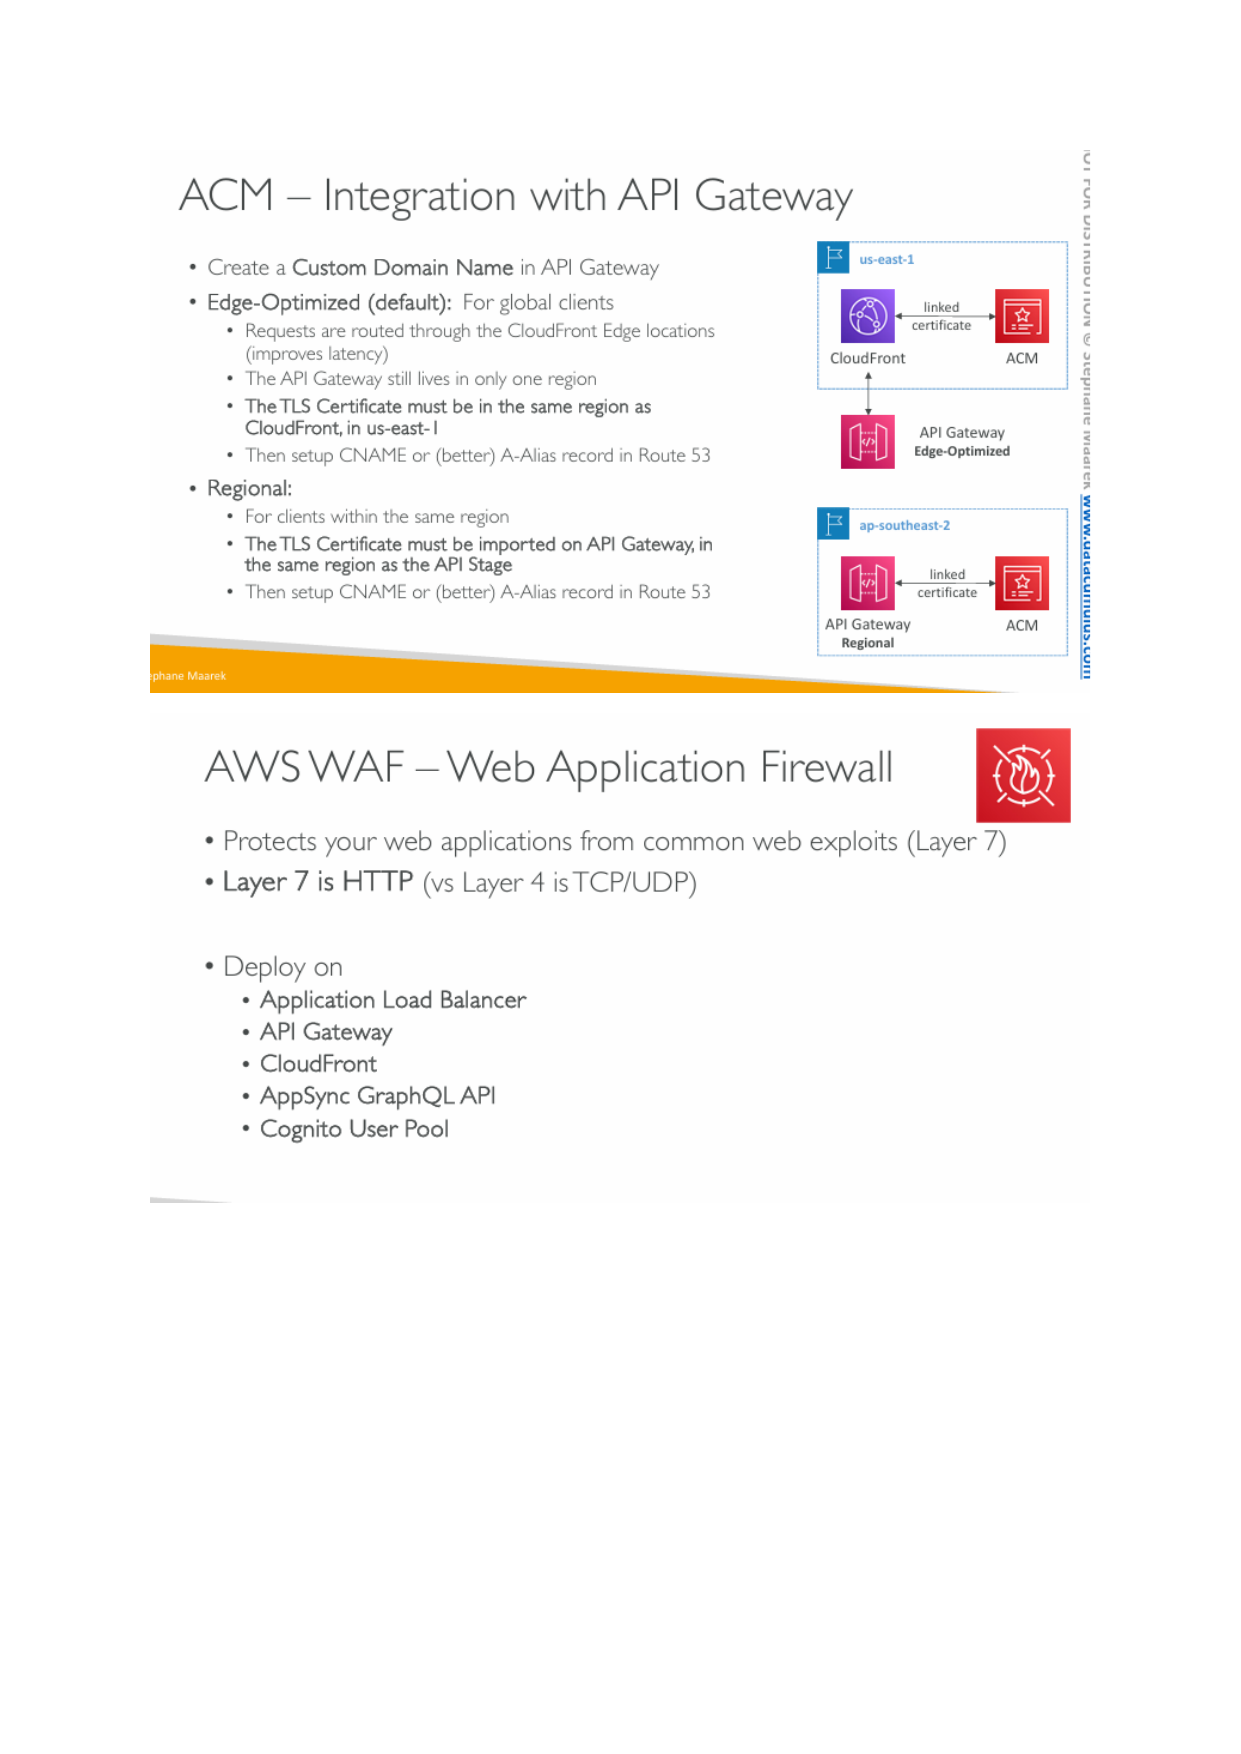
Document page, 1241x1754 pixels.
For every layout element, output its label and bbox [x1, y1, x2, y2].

picture [150, 150, 1091, 693]
picture [150, 713, 1091, 1203]
